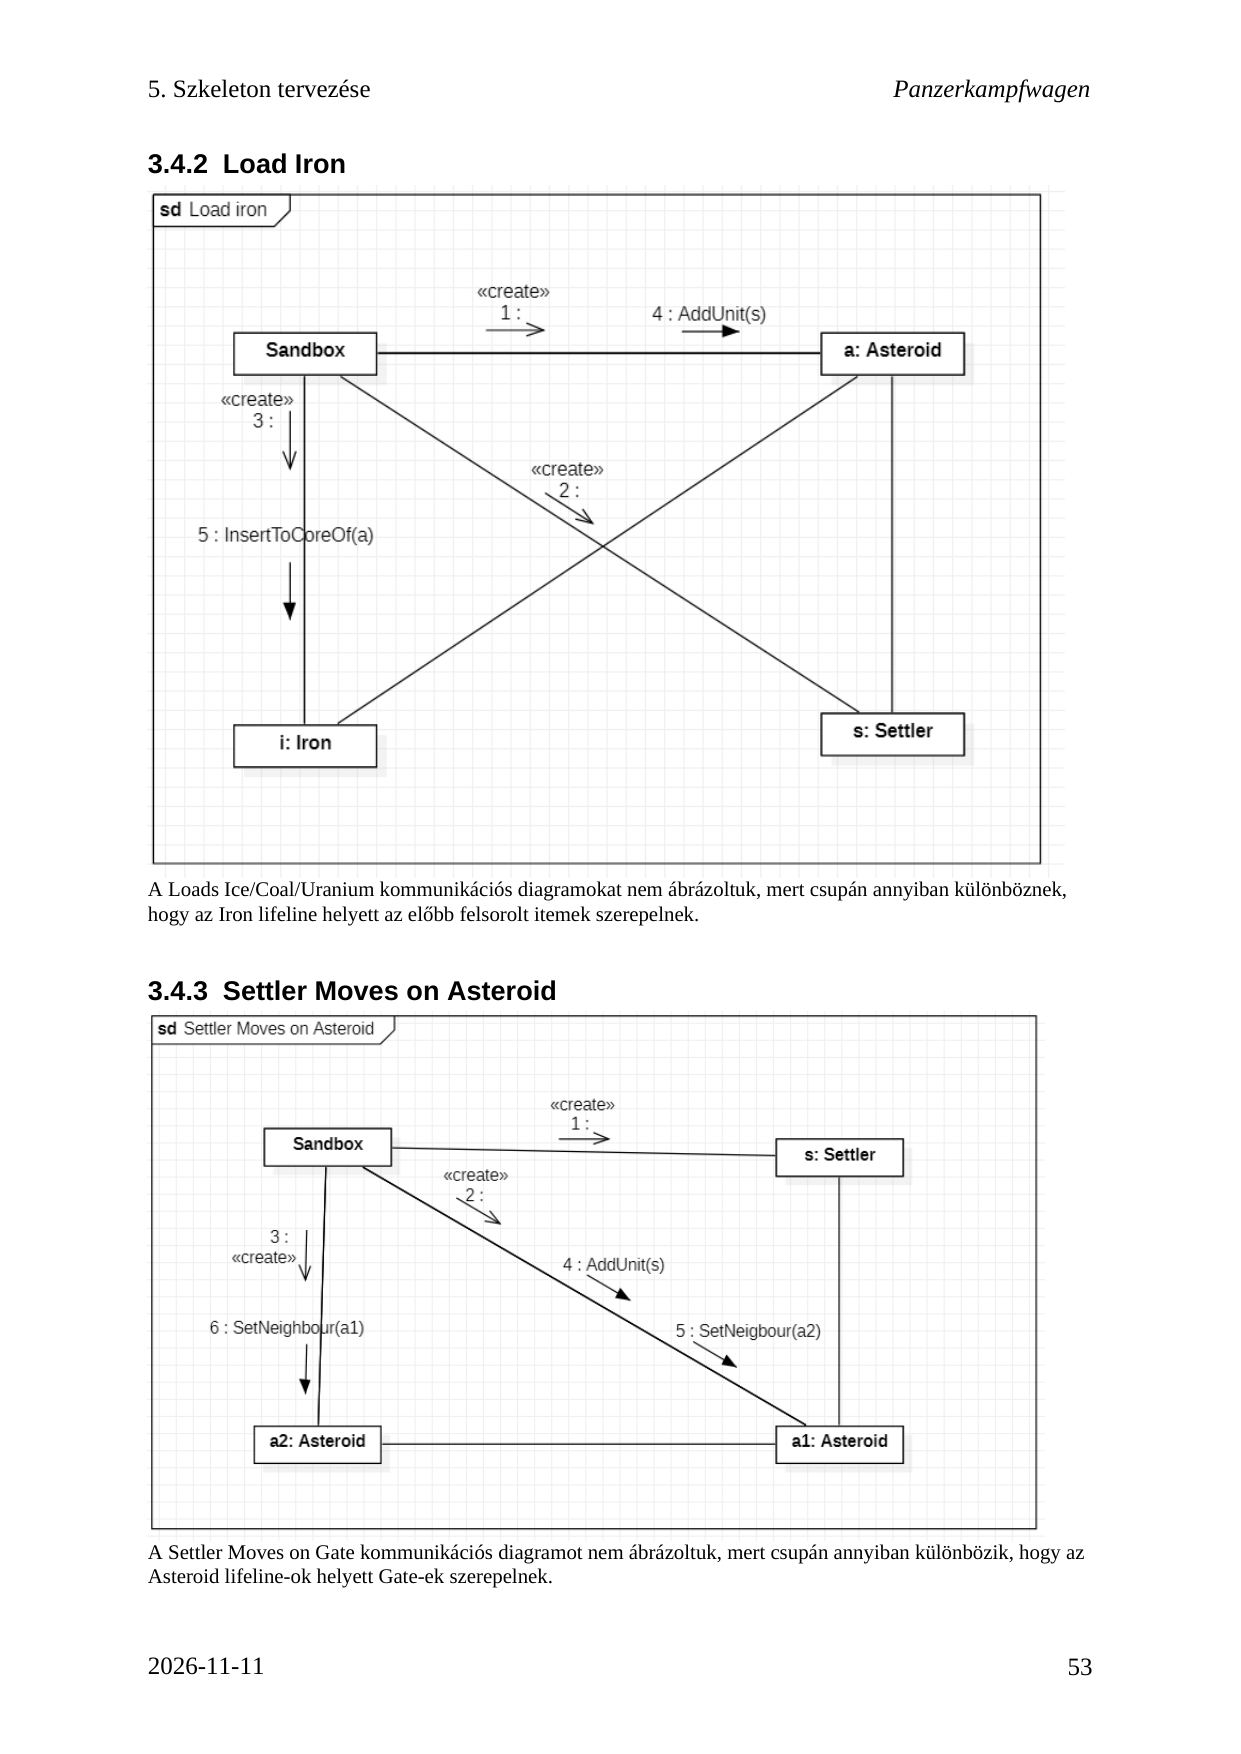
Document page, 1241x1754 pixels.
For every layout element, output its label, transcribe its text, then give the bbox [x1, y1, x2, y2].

subtitle Settler Moves on Asteroid [148, 974, 1093, 1006]
text A Settler Moves on Gate kommunikációs diagramot nem ábrázoltuk, mert csupán annyiban különbözik, hogy az Asteroid lifeline-ok helyett Gate-ek szerepelnek. [148, 1540, 1093, 1588]
text A Loads Ice/Coal/Uranium kommunikációs diagramokat nem ábrázoltuk, mert csupán annyiban különböznek, hogy az Iron lifeline helyett az előbb felsorolt itemek szerepelnek. [148, 877, 1093, 926]
picture [147, 185, 1065, 878]
picture [147, 1011, 1045, 1541]
subtitle Load Iron [148, 148, 1093, 179]
